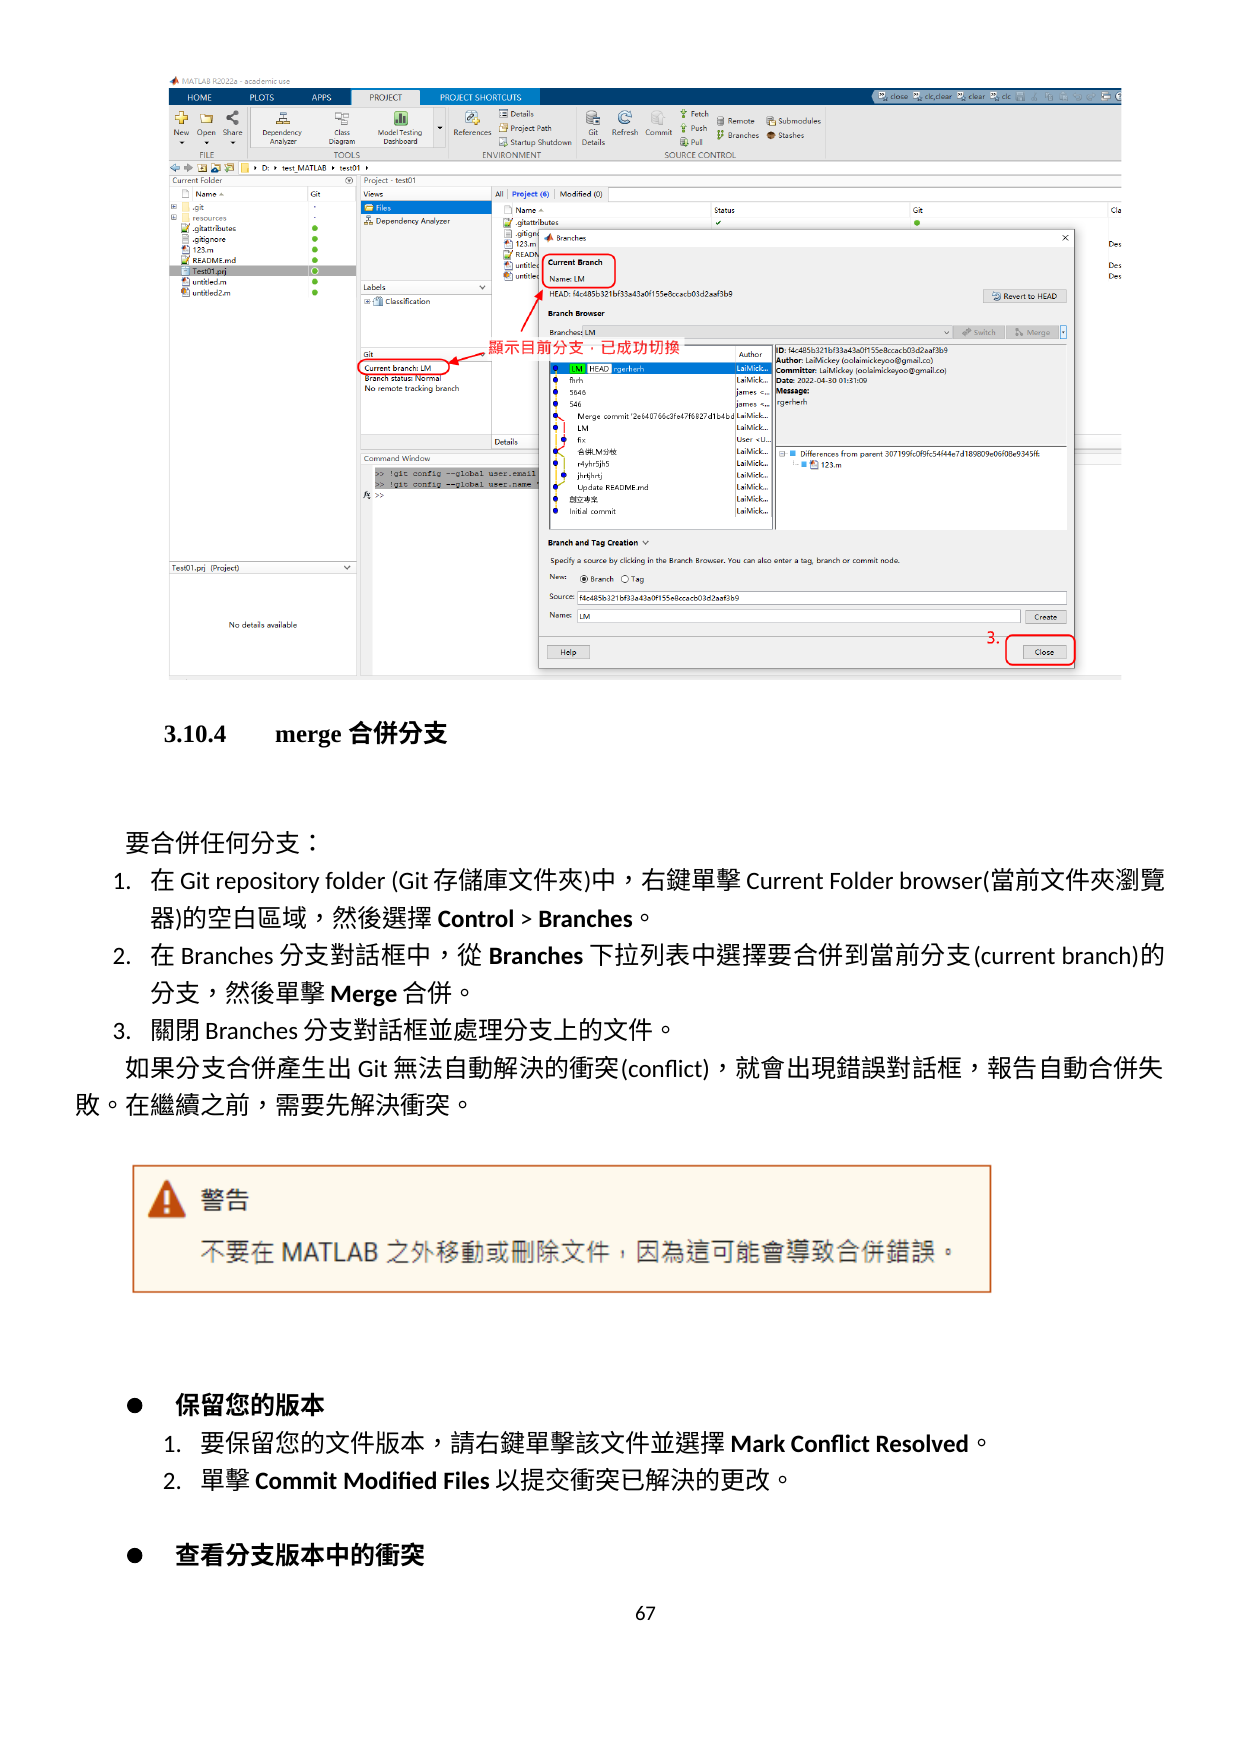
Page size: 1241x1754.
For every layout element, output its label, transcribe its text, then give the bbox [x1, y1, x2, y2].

list 在Branches分支對話框中，從Branches下拉列表中選擇要合併到當前分支(current branch)的分支，然後單擊Merge合併。 [112, 935, 1165, 1010]
subtitle merge 合併分支 [164, 712, 1165, 750]
list 要保留您的文件版本，請右鍵單擊該文件並選擇Mark Conflict Resolved。 [163, 1422, 1165, 1460]
text 要合併任何分支： [75, 822, 1165, 860]
list 保留您的版本 [125, 1385, 1165, 1422]
list 在Git repository folder (Git存儲庫文件夾)中，右鍵單擊Current Folder browser(當前文件夾瀏覽器)的空白區域，然後選擇Control > Branches。 [112, 860, 1165, 935]
picture [168, 75, 1122, 680]
picture [125, 1160, 1004, 1312]
list 查看分支版本中的衝突 [125, 1535, 1165, 1572]
list 單擊Commit Modified Files以提交衝突已解決的更改。 [163, 1460, 1165, 1497]
text 如果分支合併產生出Git無法自動解決的衝突(conflict)，就會出現錯誤對話框，報告自動合併失敗。在繼續之前，需要先解決衝突。 [75, 1047, 1165, 1122]
list 關閉Branches分支對話框並處理分支上的文件。 [112, 1010, 1165, 1047]
